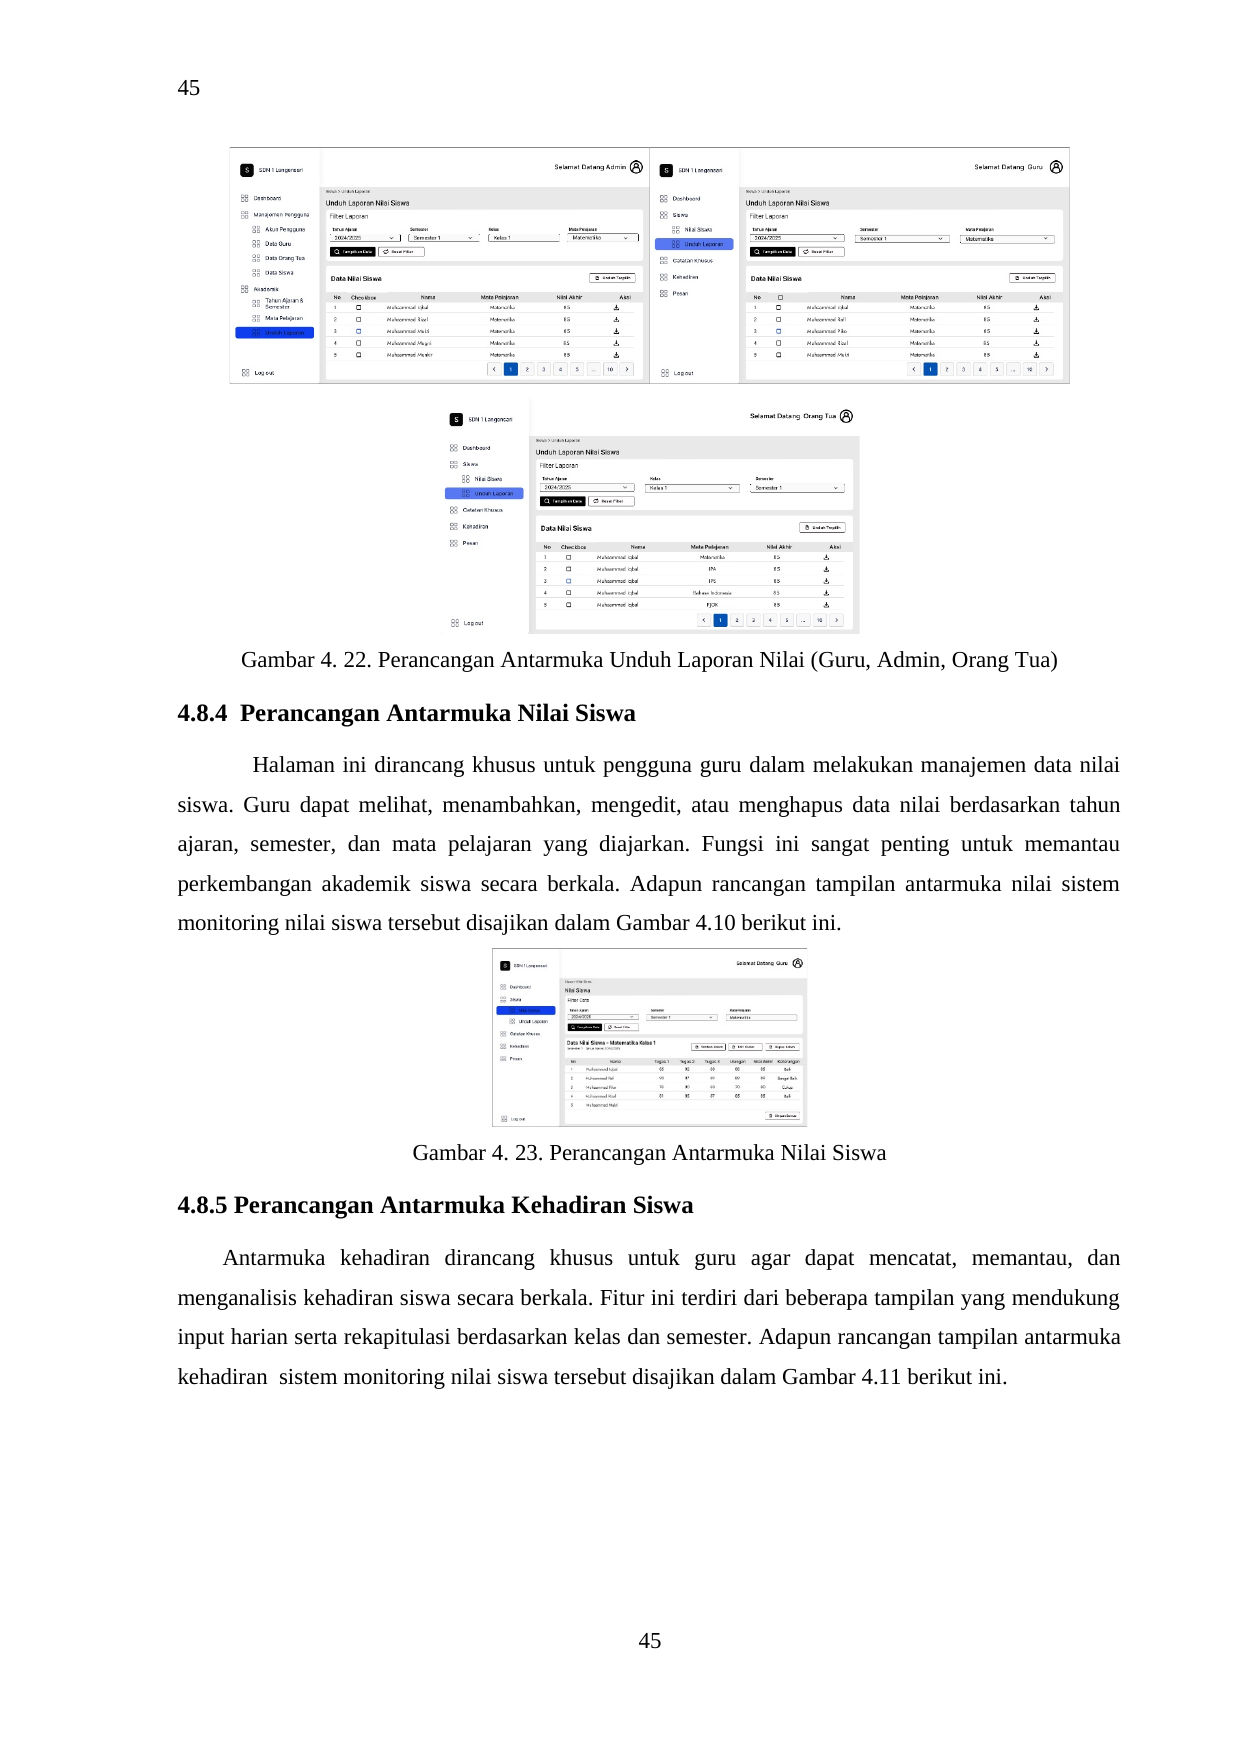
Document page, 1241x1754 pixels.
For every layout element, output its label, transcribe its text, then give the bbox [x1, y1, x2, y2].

text Halaman ini dirancang khusus untuk pengguna guru dalam melakukan manajemen data nilai siswa. Guru dapat melihat, menambahkan, mengedit, atau menghapus data nilai berdasarkan tahun ajaran, semester, dan mata pelajaran yang diajarkan. Fungsi ini sangat penting untuk memantau perkembangan akademik siswa secara berkala. Adapun rancangan tampilan antarmuka nilai sistem monitoring nilai siswa tersebut disajikan dalam Gambar 4.10 berikut ini. [177, 752, 1122, 936]
text Gambar 4. 23. Perancangan Antarmuka Nilai Siswa [177, 1139, 1122, 1166]
text Antarmuka kehadiran dirancang khusus untuk guru agar dapat mencatat, memantau, dan menganalisis kehadiran siswa secara berkala. Fitur ini terdiri dari beberapa tampilan yang mendukung input harian serta rekapitulasi berdasarkan kelas dan semester. Adapun rancangan tampilan antarmuka kehadiran sistem monitoring nilai siswa tersebut disajikan dalam Gambar 4.11 berikut ini. [177, 1244, 1122, 1389]
picture [229, 147, 1070, 384]
picture [439, 397, 860, 634]
text Gambar 4. 22. Perancangan Antarmuka Unduh Laporan Nilai (Guru, Admin, Orang Tua) [177, 646, 1122, 673]
subtitle Perancangan Antarmuka Nilai Siswa [177, 698, 1122, 727]
picture [492, 948, 808, 1127]
subtitle Perancangan Antarmuka Kehadiran Siswa [177, 1191, 1122, 1219]
